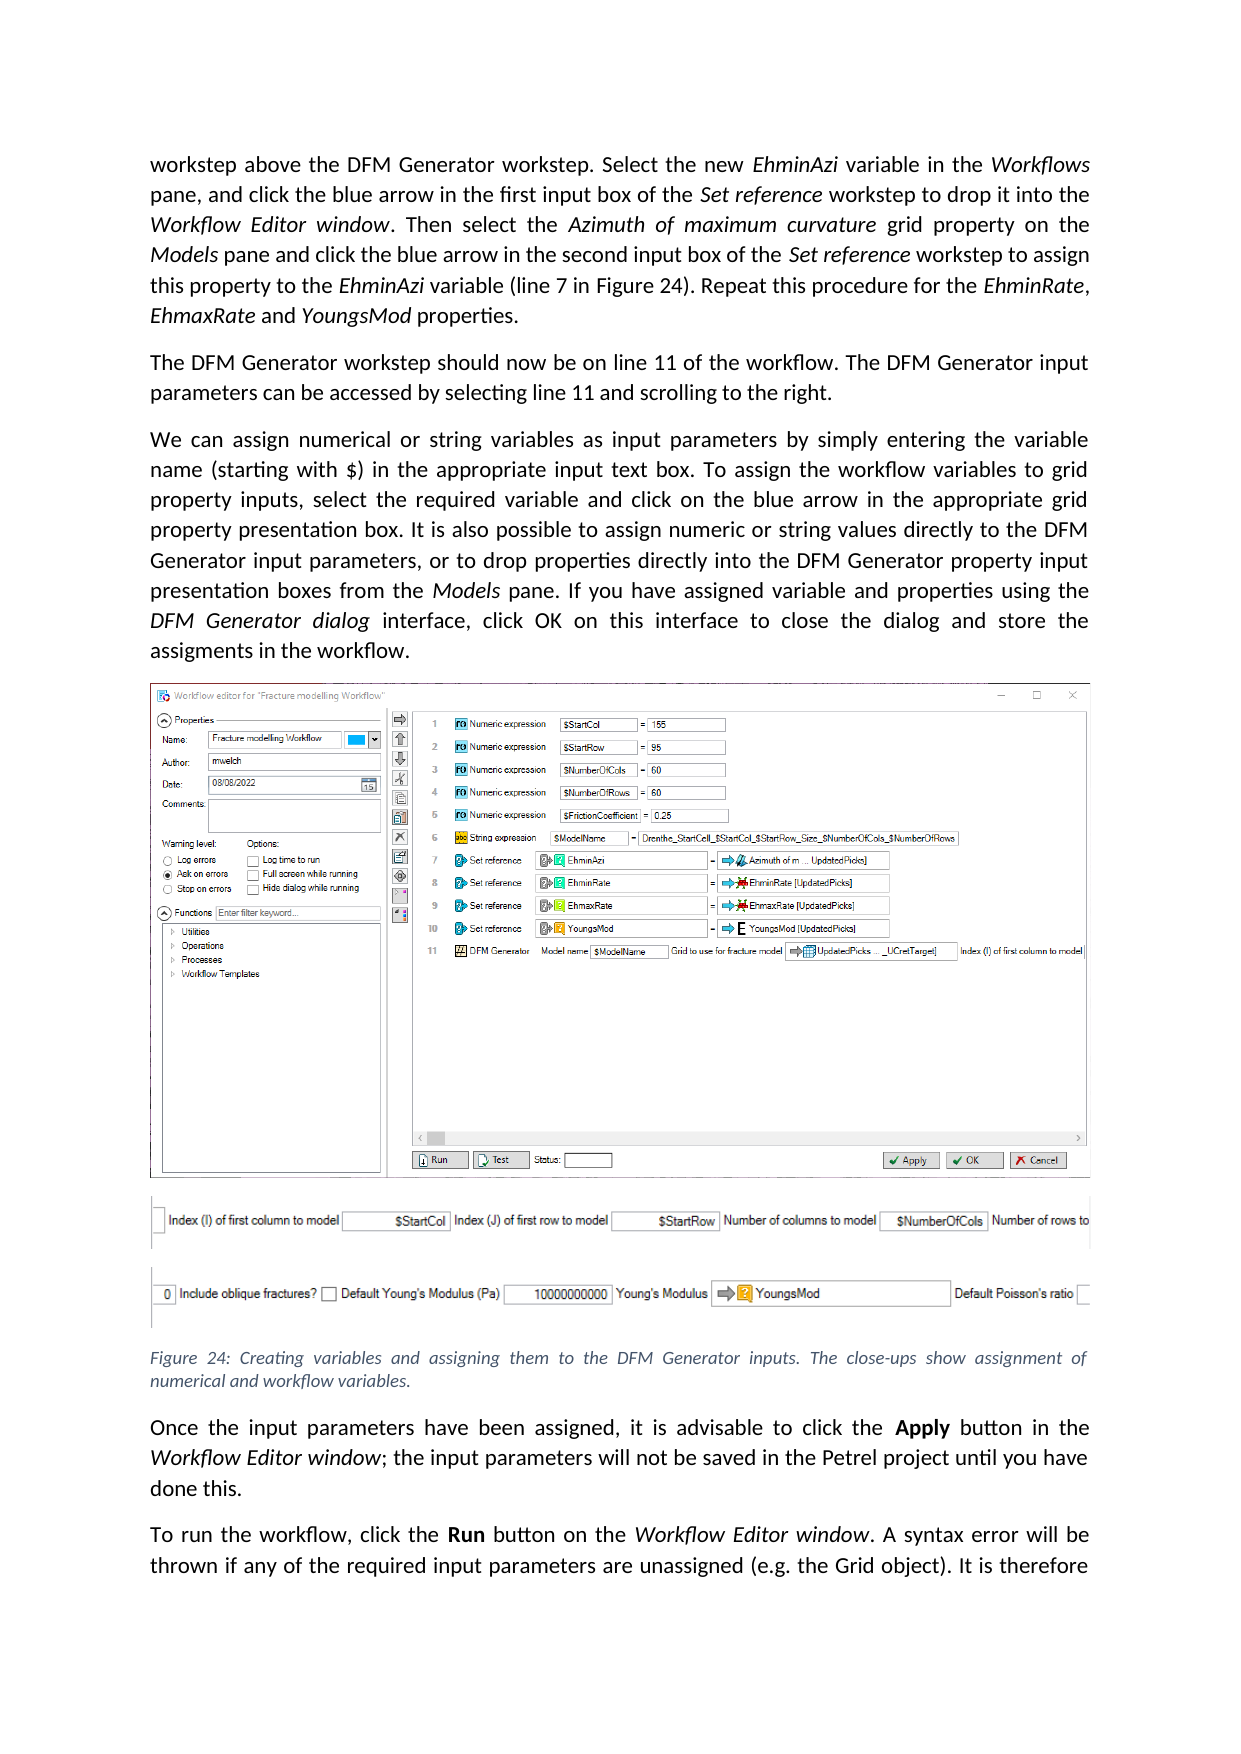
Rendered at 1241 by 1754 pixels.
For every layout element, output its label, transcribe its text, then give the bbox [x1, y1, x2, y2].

picture [150, 683, 1091, 1178]
picture [150, 1267, 1091, 1328]
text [150, 150, 1090, 329]
text The DFM Generator workstep should now be on line 11 of the workflow. The DFM Generator input parameters can be accessed by selecting line 11 and scrolling to the right. [150, 348, 1090, 406]
text Once the input parameters have been assigned, it is advisable to click the Apply button in the Workflow Editor window; the input parameters will not be saved in the Petrel project until you have done this. [150, 1413, 1090, 1502]
picture [150, 1196, 1091, 1249]
text Figure 24: Creating variables and assigning them to the DFM Generator inputs. The close-ups show assignment of numerical and workflow variables. [150, 1347, 1090, 1392]
text We can assign numerical or string variables as input parameters by simply entering the variable name (starting with $) in the appropriate input text box. To assign the workflow variables to grid property inputs, select the required variable and click on the blue arrow in the appropriate grid property presentation box. It is also possible to assign numeric or string values directly to the DFM Generator input parameters, or to drop properties directly into the DFM Generator property input presentation boxes from the Models pane. If you have assigned variable and properties using the DFM Generator dialog interface, click OK on this interface to close the dialog and store the assigments in the workflow. [150, 425, 1090, 664]
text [150, 1521, 1090, 1579]
